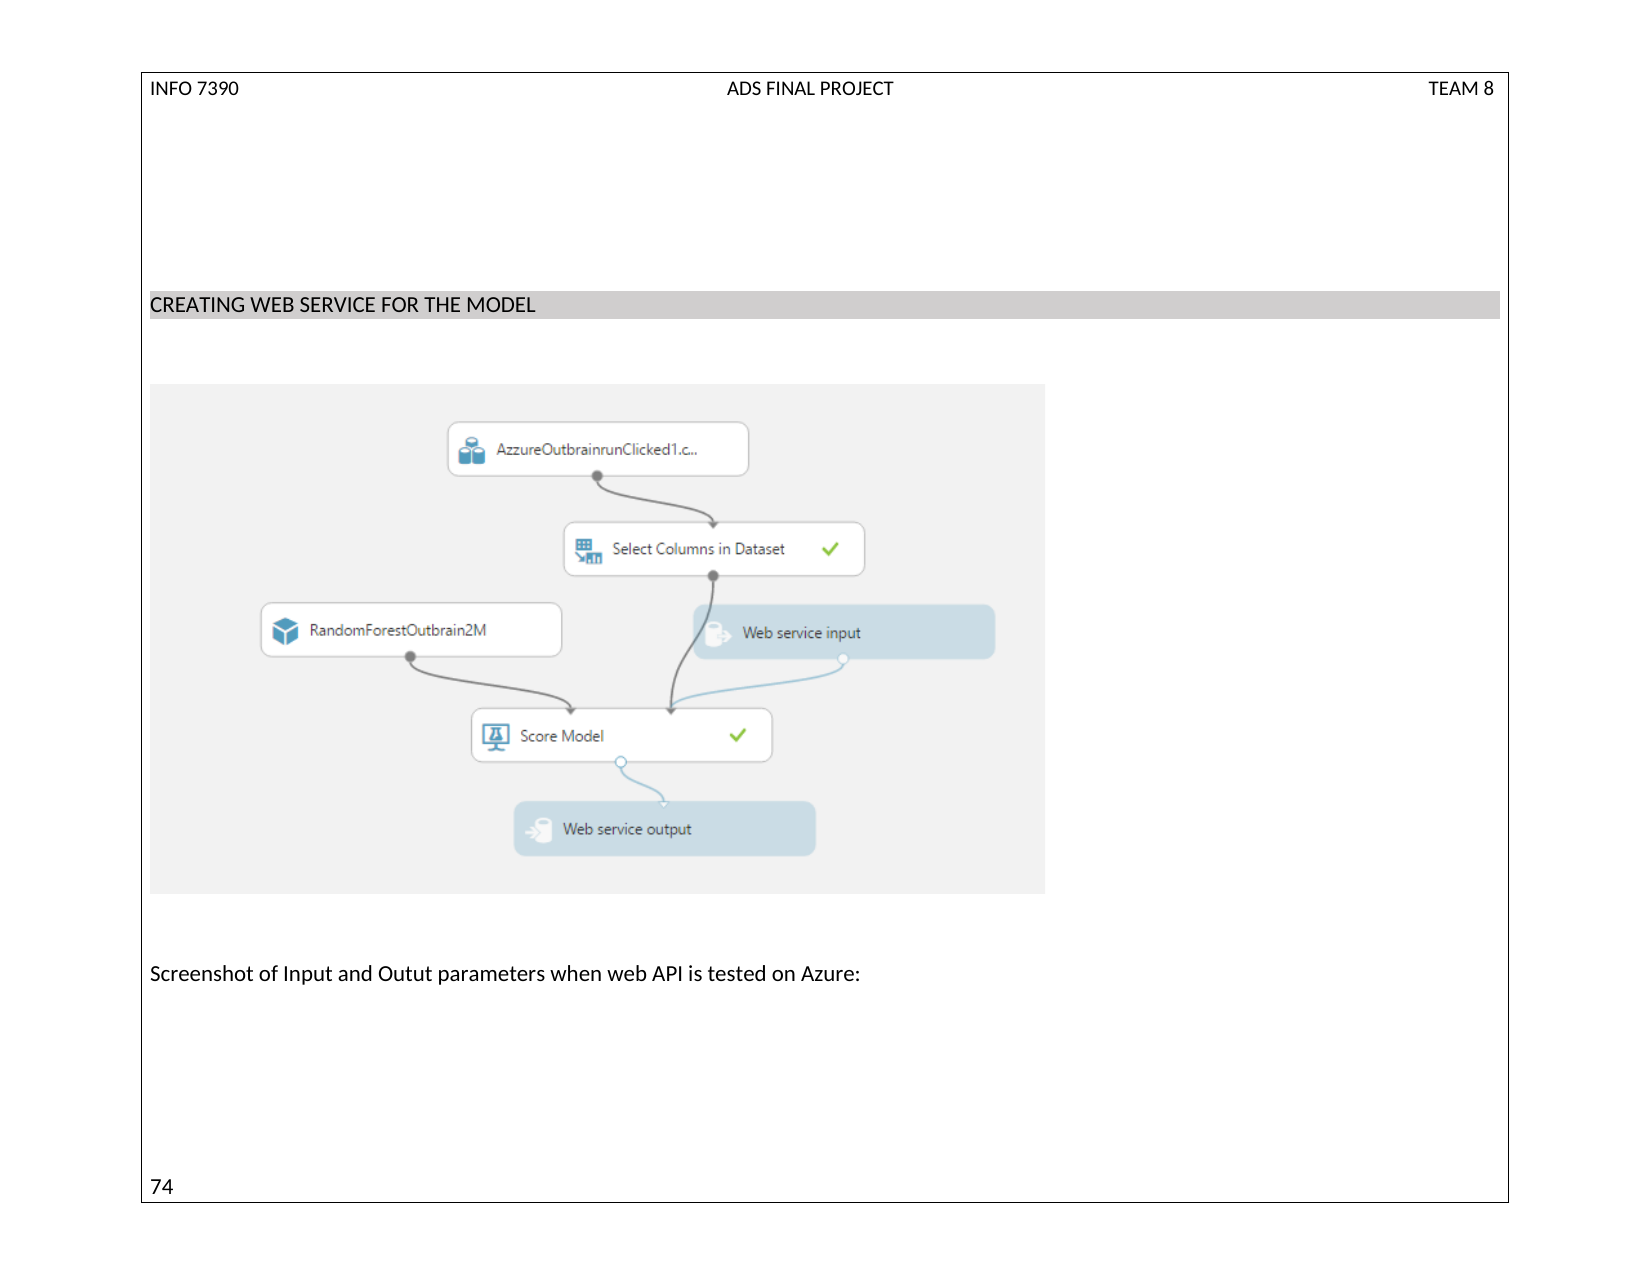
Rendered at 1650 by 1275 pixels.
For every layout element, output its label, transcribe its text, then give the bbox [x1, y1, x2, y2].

picture [150, 384, 1046, 894]
text Screenshot of Input and Outut parameters when web API is tested on Azure: [150, 959, 1500, 987]
text CREATING WEB SERVICE FOR THE MODEL [150, 291, 1500, 319]
